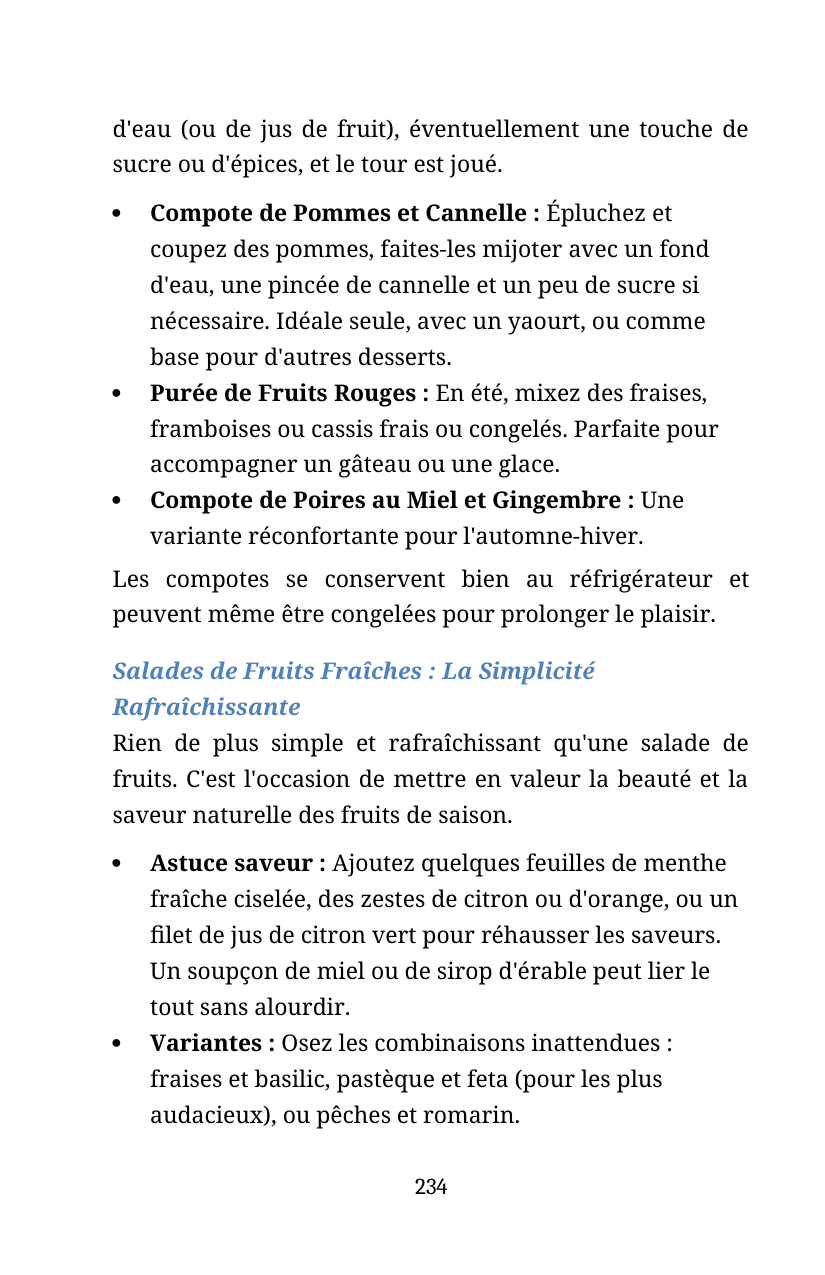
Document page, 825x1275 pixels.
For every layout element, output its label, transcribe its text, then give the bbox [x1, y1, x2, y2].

list Compote de Pommes et Cannelle : Épluchez et coupez des pommes, faites-les mijoter avec un fond d'eau, une pincée de cannelle et un peu de sucre si nécessaire. Idéale seule, avec un yaourt, ou comme base pour d'autres desserts. [112, 197, 750, 372]
subtitle Salades de Fruits Fraîches : La Simplicité Rafraîchissante [112, 655, 750, 722]
text Rien de plus simple et rafraîchissant qu'une salade de fruits. C'est l'occasion de mettre en valeur la beauté et la saveur naturelle des fruits de saison. [112, 727, 750, 830]
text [112, 112, 750, 180]
list Purée de Fruits Rouges : En été, mixez des fraises, framboises ou cassis frais ou congelés. Parfaite pour accompagner un gâteau ou une glace. [112, 377, 750, 480]
text Les compotes se conservent bien au réfrigérateur et peuvent même être congelées pour prolonger le plaisir. [112, 562, 750, 630]
list Compote de Poires au Miel et Gingembre : Une variante réconfortante pour l'automne-hiver. [112, 484, 750, 552]
list Astuce saveur : Ajoutez quelques feuilles de menthe fraîche ciselée, des zestes de citron ou d'orange, ou un filet de jus de citron vert pour réhausser les saveurs. Un soupçon de miel ou de sirop d'érable peut lier le tout sans alourdir. [112, 847, 750, 1022]
list Variantes : Osez les combinaisons inattendues : fraises et basilic, pastèque et feta (pour les plus audacieux), ou pêches et romarin. [112, 1027, 750, 1130]
